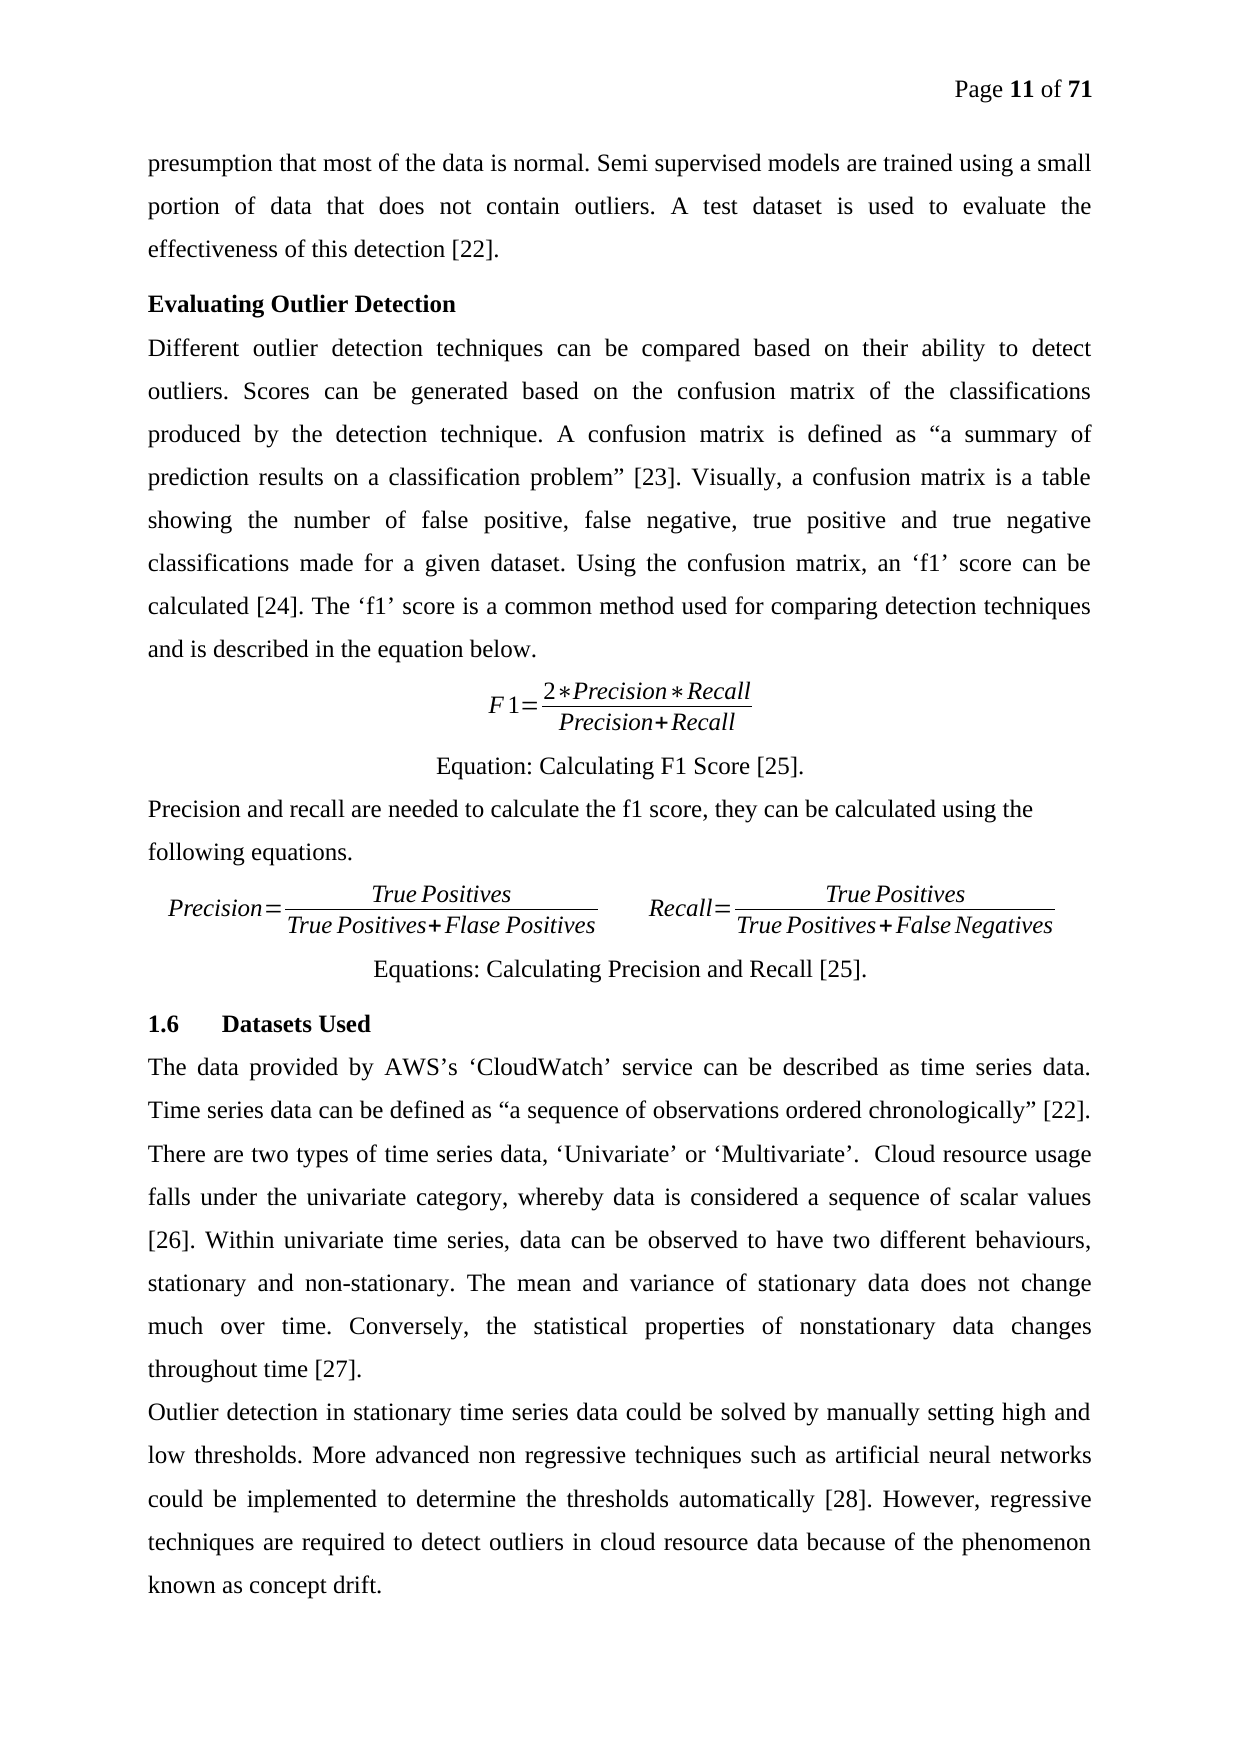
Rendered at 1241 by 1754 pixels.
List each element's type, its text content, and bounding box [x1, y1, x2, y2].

text The data provided by AWS’s ‘CloudWatch’ service can be described as time series data. Time series data can be defined as “a sequence of observations ordered chronologically” [22]. There are two types of time series data, ‘Univariate’ or ‘Multivariate’. Cloud resource usage falls under the univariate category, whereby data is considered a sequence of scalar values [26]. Within univariate time series, data can be observed to have two different behaviours, stationary and non-stationary. The mean and variance of stationary data does not change much over time. Conversely, the statistical properties of nonstationary data changes throughout time [27]. [148, 1052, 1092, 1383]
text Precision and recall are needed to calculate the f1 score, they can be calculated using the following equations. [148, 794, 1092, 866]
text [148, 148, 1092, 263]
table_header [148, 880, 617, 954]
text Datasets Used [148, 1009, 1092, 1038]
text Evaluating Outlier Detection [148, 289, 1092, 318]
text Equations: Calculating Precision and Recall [25]. [148, 954, 1092, 982]
text Different outlier detection techniques can be compared based on their ability to detect outliers. Scores can be generated based on the confusion matrix of the classifications produced by the detection technique. A confusion matrix is defined as “a summary of prediction results on a classification problem” [23]. Visually, a confusion matrix is a table showing the number of false positive, false negative, true positive and true negative classifications made for a given dataset. Using the confusion matrix, an ‘f1’ score can be calculated [24]. The ‘f1’ score is a common method used for comparing detection techniques and is described in the equation below. [148, 333, 1092, 663]
table_header [617, 880, 1087, 954]
text Outlier detection in stationary time series data could be solved by manually setting high and low thresholds. More advanced non regressive techniques such as artificial neural networks could be implemented to determine the thresholds automatically [28]. However, regressive techniques are required to detect outliers in cloud resource data because of the phenomenon known as concept drift. [148, 1397, 1092, 1599]
text Equation: Calculating F1 Score [25]. [148, 751, 1092, 780]
